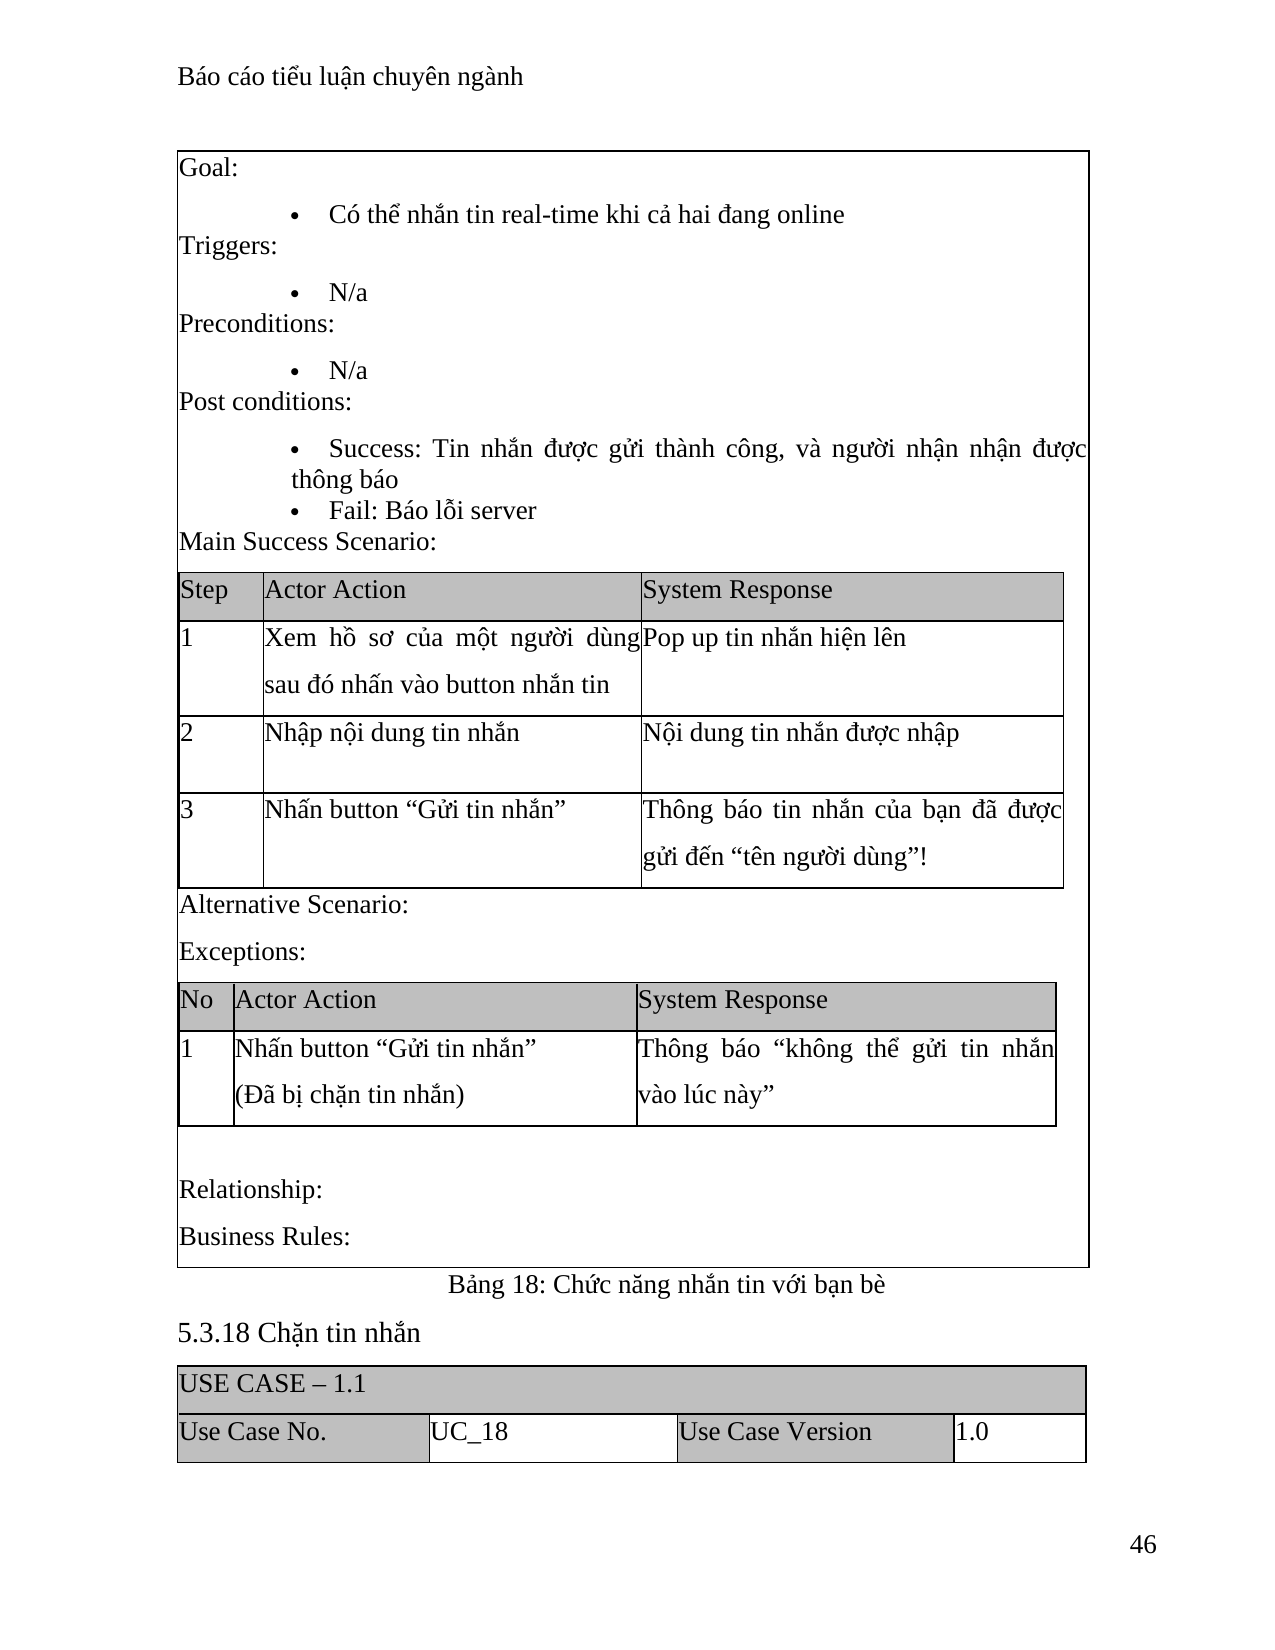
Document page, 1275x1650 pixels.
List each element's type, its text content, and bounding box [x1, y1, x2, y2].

table_cell Use Case Version [678, 1415, 953, 1462]
table_header USE CASE – 1.1 [178, 1367, 1085, 1413]
text Bảng 18: Chức năng nhắn tin với bạn bè [177, 1268, 1156, 1299]
text 5.3.18 Chặn tin nhắn [177, 1315, 1156, 1348]
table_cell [178, 152, 1088, 1267]
table_cell 1.0 [955, 1415, 1085, 1462]
table_cell UC_18 [430, 1415, 677, 1462]
table_cell Use Case No. [178, 1414, 429, 1462]
